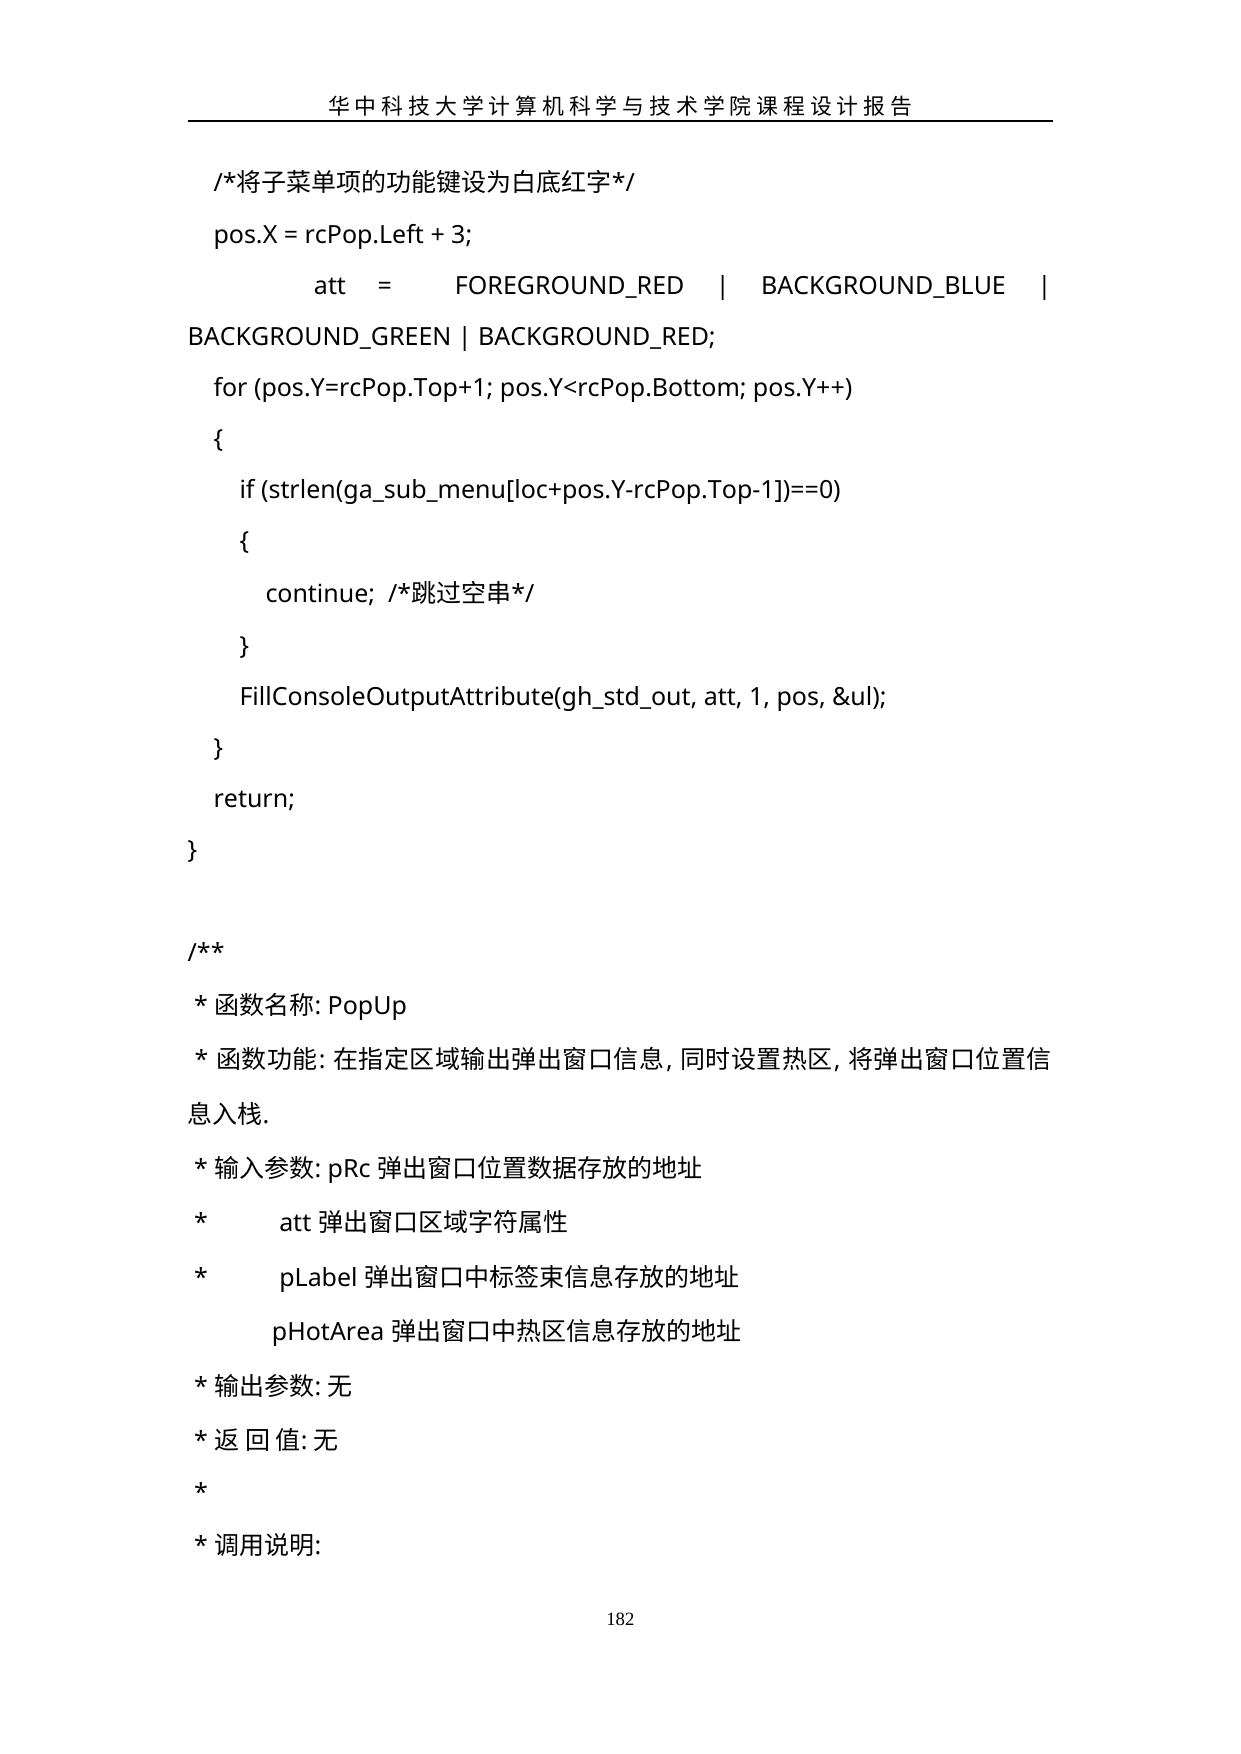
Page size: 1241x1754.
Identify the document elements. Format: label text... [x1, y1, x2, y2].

text FillConsoleOutputAttribute(gh_std_out, att, 1, pos, &ul); [187, 679, 1053, 713]
text pos.X = rcPop.Left + 3; [187, 216, 1053, 250]
text att = FOREGROUND_RED | BACKGROUND_BLUE | BACKGROUND_GREEN | BACKGROUND_RED; [187, 267, 1053, 352]
text * [187, 1475, 1053, 1509]
text if (strlen(ga_sub_menu[loc+pos.Y-rcPop.Top-1])==0) [187, 472, 1053, 506]
text * 输出参数: 无 [187, 1366, 1053, 1402]
text * 返 回 值: 无 [187, 1420, 1053, 1457]
text } [187, 628, 1053, 662]
text /*将子菜单项的功能键设为白底红字*/ [187, 162, 1053, 198]
text } [187, 832, 1053, 866]
text * 函数功能: 在指定区域输出弹出窗口信息, 同时设置热区, 将弹出窗口位置信息入栈. [187, 1040, 1053, 1130]
text /** [187, 934, 1053, 968]
text return; [187, 781, 1053, 815]
text { [187, 523, 1053, 557]
text * pLabel 弹出窗口中标签束信息存放的地址 [187, 1257, 1053, 1293]
text for (pos.Y=rcPop.Top+1; pos.Y<rcPop.Bottom; pos.Y++) [187, 369, 1053, 403]
text * 函数名称: PopUp [187, 985, 1053, 1022]
text } [187, 730, 1053, 764]
text * 输入参数: pRc 弹出窗口位置数据存放的地址 [187, 1148, 1053, 1185]
text * 调用说明: [187, 1526, 1053, 1562]
text continue; /*跳过空串*/ [187, 574, 1053, 610]
text { [187, 421, 1053, 454]
text pHotArea 弹出窗口中热区信息存放的地址 [187, 1312, 1053, 1348]
text * att 弹出窗口区域字符属性 [187, 1203, 1053, 1239]
